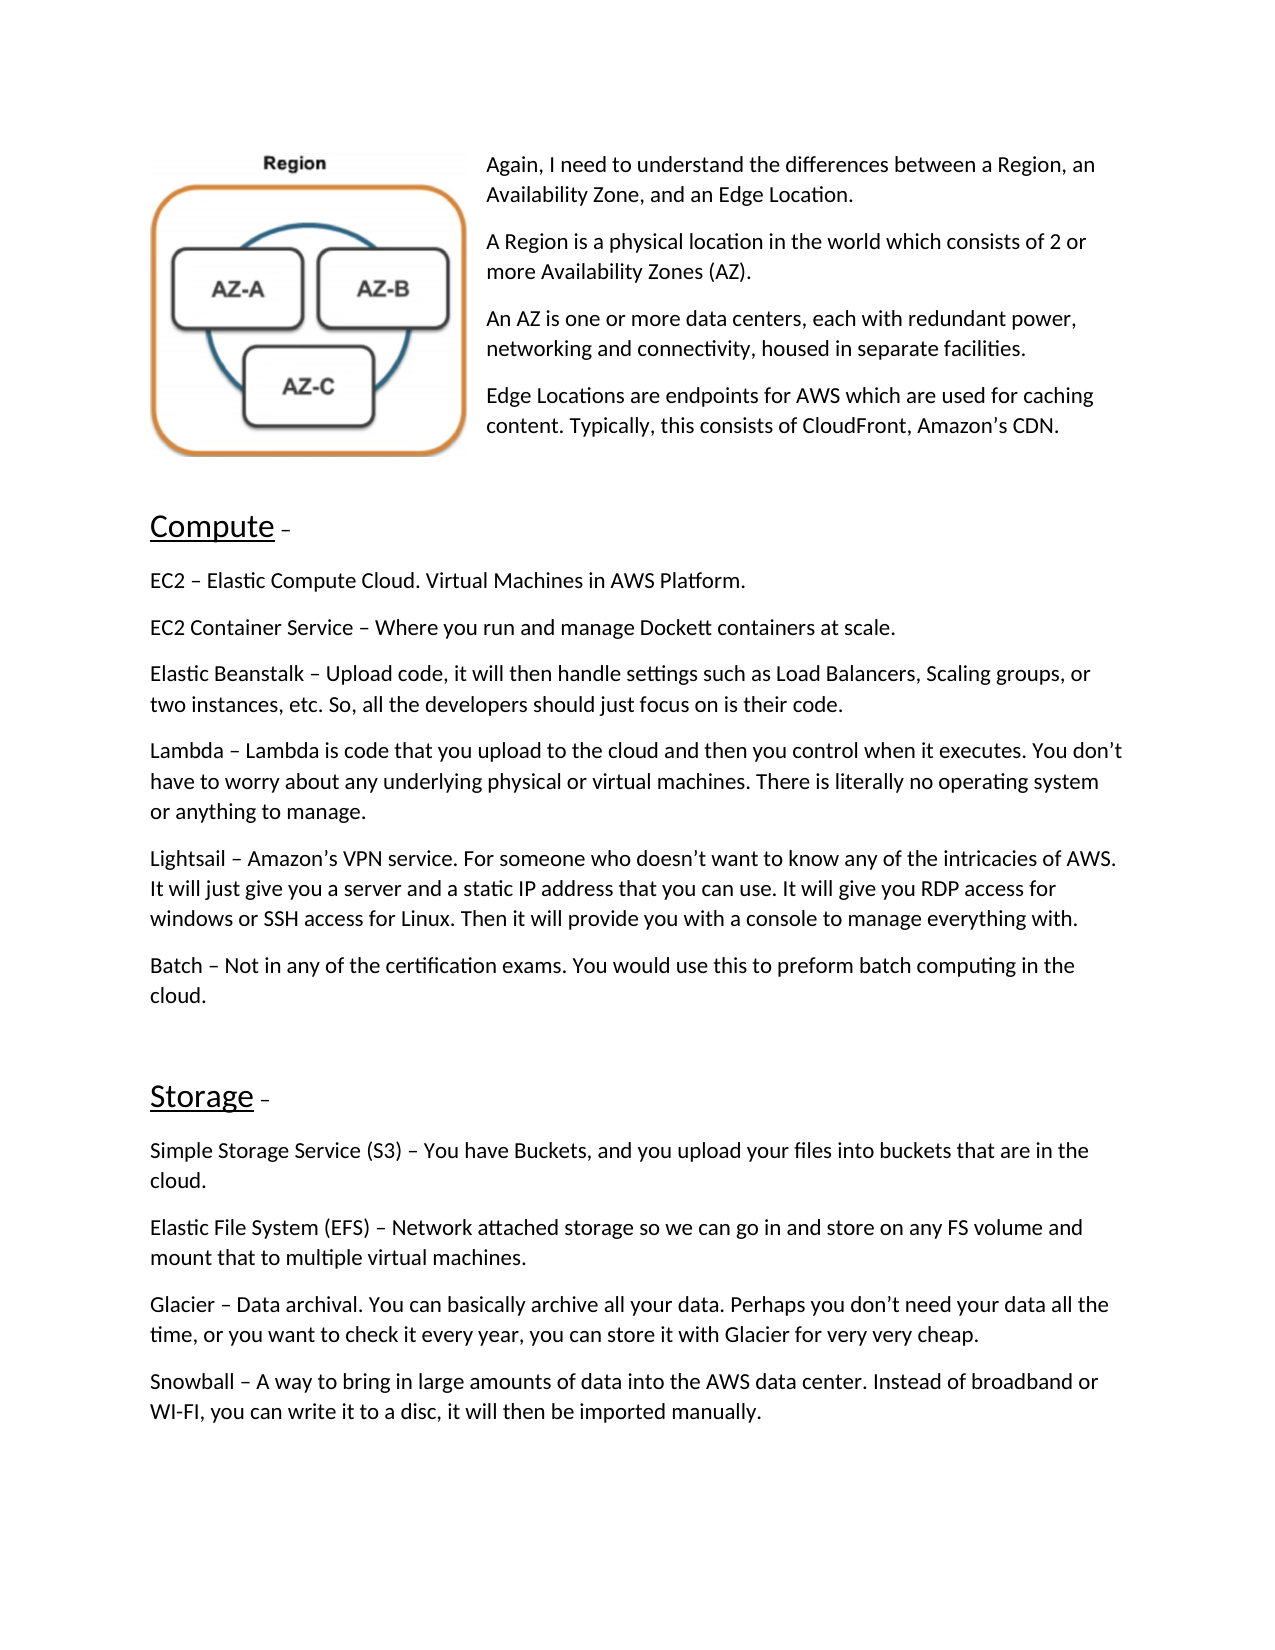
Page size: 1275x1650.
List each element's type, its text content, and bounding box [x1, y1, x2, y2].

text Compute – [150, 505, 1125, 546]
text Elastic Beanstalk – Upload code, it will then handle settings such as Load Balancers, Scaling groups, or two instances, etc. So, all the developers should just focus on is their code. [150, 659, 1125, 718]
text EC2 – Elastic Compute Cloud. Virtual Machines in AWS Platform. [150, 566, 1125, 594]
text A Region is a physical location in the world which consists of 2 or more Availability Zones (AZ). [468, 227, 1125, 285]
text Batch – Not in any of the certification exams. You would use this to preform batch computing in the cloud. [150, 951, 1125, 1009]
text Simple Storage Service (S3) – You have Buckets, and you upload your files into buckets that are in the cloud. [150, 1136, 1125, 1194]
text Glacier – Data archival. You can basically archive all your data. Perhaps you don’t need your data all the time, or you want to check it every year, you can store it with Glacier for very very cheap. [150, 1290, 1125, 1348]
text Elastic File System (EFS) – Network attached storage so we can go in and store on any FS volume and mount that to multiple virtual machines. [150, 1213, 1125, 1271]
text Lightsail – Amazon’s VPN service. For someone who doesn’t want to know any of the intricacies of AWS. It will just give you a server and a static IP address that you can use. It will give you RDP access for windows or SSH access for Linux. Then it will provide you with a console to manage everything with. [150, 844, 1125, 932]
text Lambda – Lambda is code that you upload to the cloud and then you control when it executes. You don’t have to worry about any underlying physical or virtual machines. There is literally no operating system or anything to manage. [150, 737, 1125, 825]
text Snowball – A way to bring in large amounts of data into the AWS data center. Instead of broadband or WI-FI, you can write it to a disc, it will then be imported manually. [150, 1367, 1125, 1425]
text Storage – [150, 1075, 1125, 1116]
picture [150, 150, 468, 457]
text Edge Locations are endpoints for AWS which are used for caching content. Typically, this consists of CloudFront, Amazon’s CDN. [468, 381, 1125, 439]
text EC2 Container Service – Where you run and manage Dockett containers at scale. [150, 613, 1125, 641]
text An AZ is one or more data centers, each with redundant power, networking and connectivity, housed in separate facilities. [468, 304, 1125, 362]
text Again, I need to understand the differences between a Region, an Availability Zone, and an Edge Location. [468, 150, 1125, 208]
